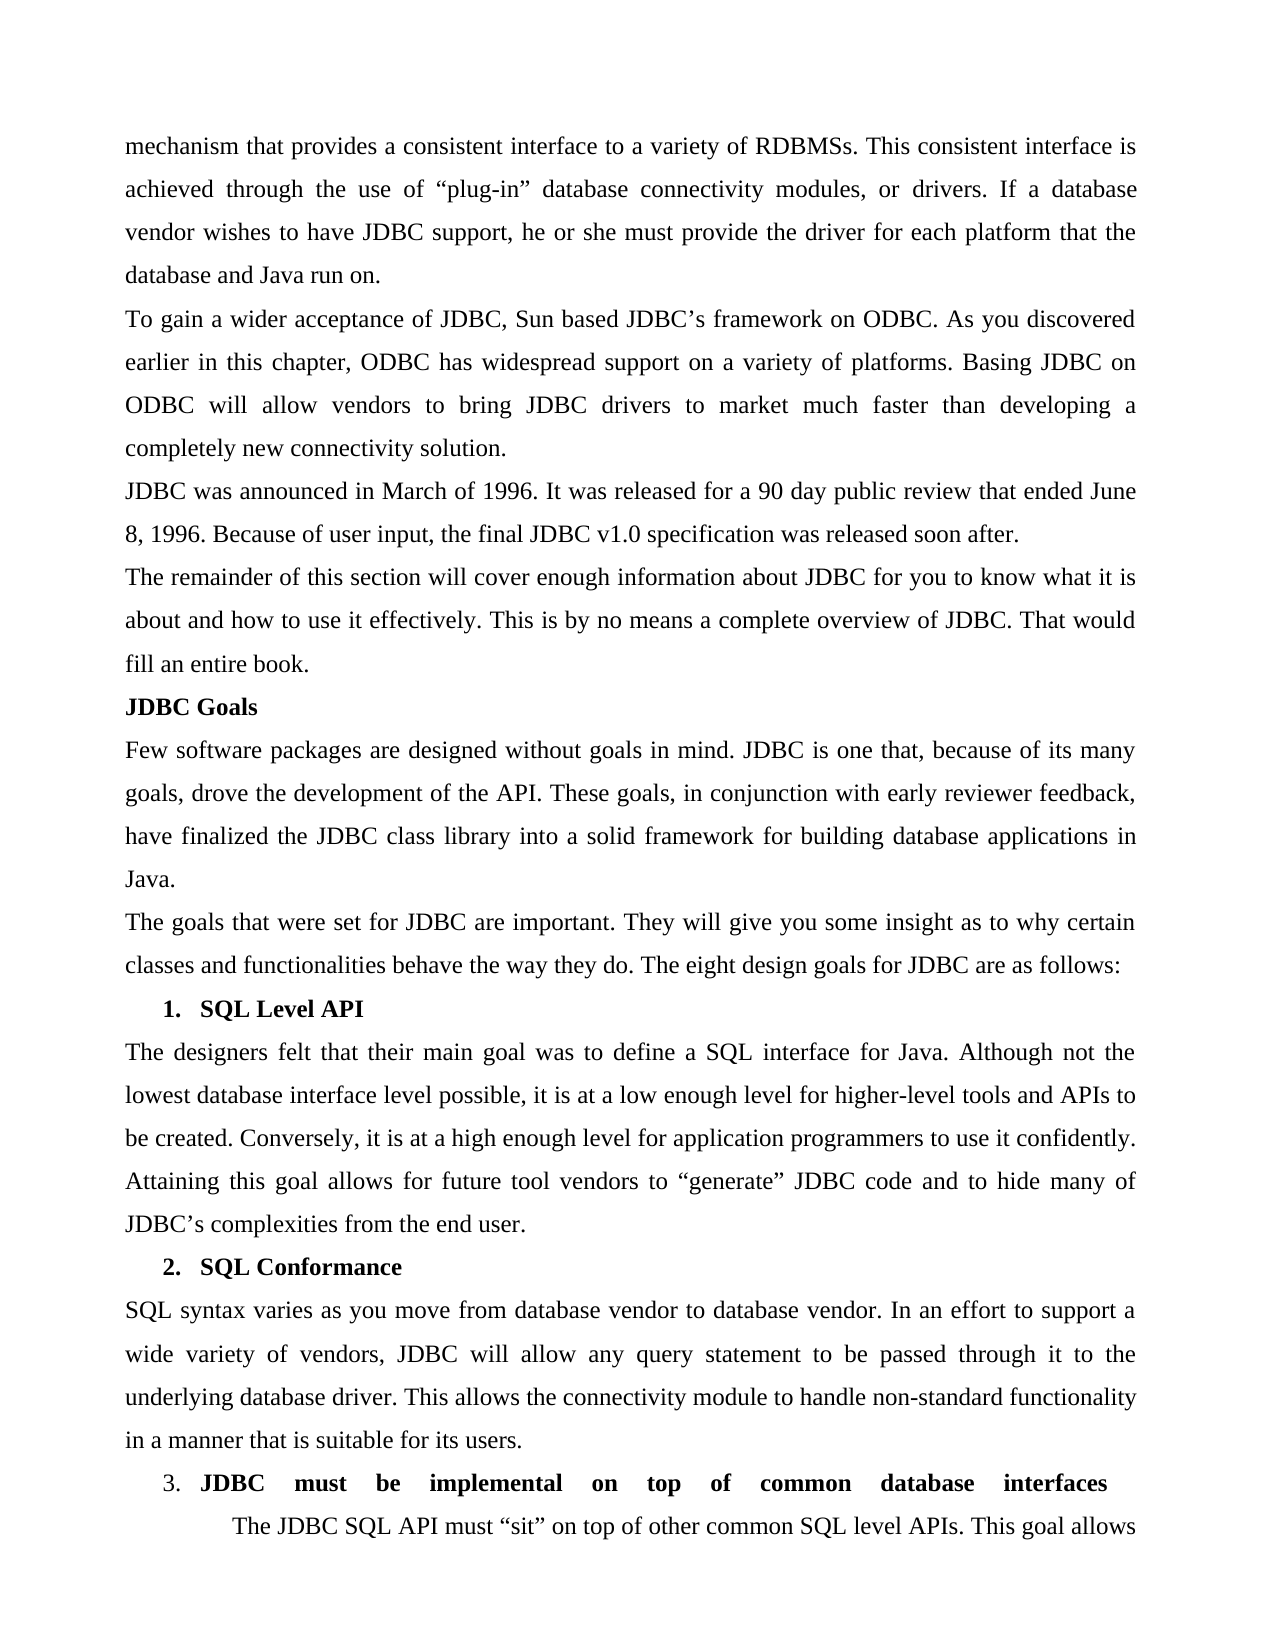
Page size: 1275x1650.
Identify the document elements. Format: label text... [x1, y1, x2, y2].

text Few software packages are designed without goals in mind. JDBC is one that, because of its many goals, drove the development of the API. These goals, in conjunction with early reviewer feedback, have finalized the JDBC class library into a solid framework for building database applications in Java. [125, 735, 1137, 893]
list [162, 1468, 1137, 1540]
text JDBC Goals [125, 692, 1137, 721]
text The remainder of this section will cover enough information about JDBC for you to know what it is about and how to use it effectively. This is by no means a complete overview of JDBC. That would fill an entire book. [125, 562, 1137, 677]
text SQL syntax varies as you move from database vendor to database vendor. In an effort to support a wide variety of vendors, JDBC will allow any query statement to be passed through it to the underlying database driver. This allows the connectivity module to handle non-standard functionality in a manner that is suitable for its users. [125, 1296, 1137, 1454]
text To gain a wider acceptance of JDBC, Sun based JDBC’s framework on ODBC. As you discovered earlier in this chapter, ODBC has widespread support on a variety of platforms. Basing JDBC on ODBC will allow vendors to bring JDBC drivers to market much faster than developing a completely new connectivity solution. [125, 304, 1137, 462]
text JDBC was announced in March of 1996. It was released for a 90 day public review that ended June 8, 1996. Because of user input, the final JDBC v1.0 specification was released soon after. [125, 476, 1137, 548]
text The goals that were set for JDBC are important. They will give you some insight as to why certain classes and functionalities behave the way they do. The eight design goals for JDBC are as follows: [125, 907, 1137, 979]
text The designers felt that their main goal was to define a SQL interface for Java. Although not the lowest database interface level possible, it is at a low enough level for higher-level tools and APIs to be created. Conversely, it is at a high enough level for application programmers to use it confidently. Attaining this goal allows for future tool vendors to “generate” JDBC code and to hide many of JDBC’s complexities from the end user. [125, 1037, 1137, 1238]
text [125, 131, 1137, 289]
list SQL Level API [162, 994, 1137, 1022]
list SQL Conformance [162, 1252, 1137, 1281]
